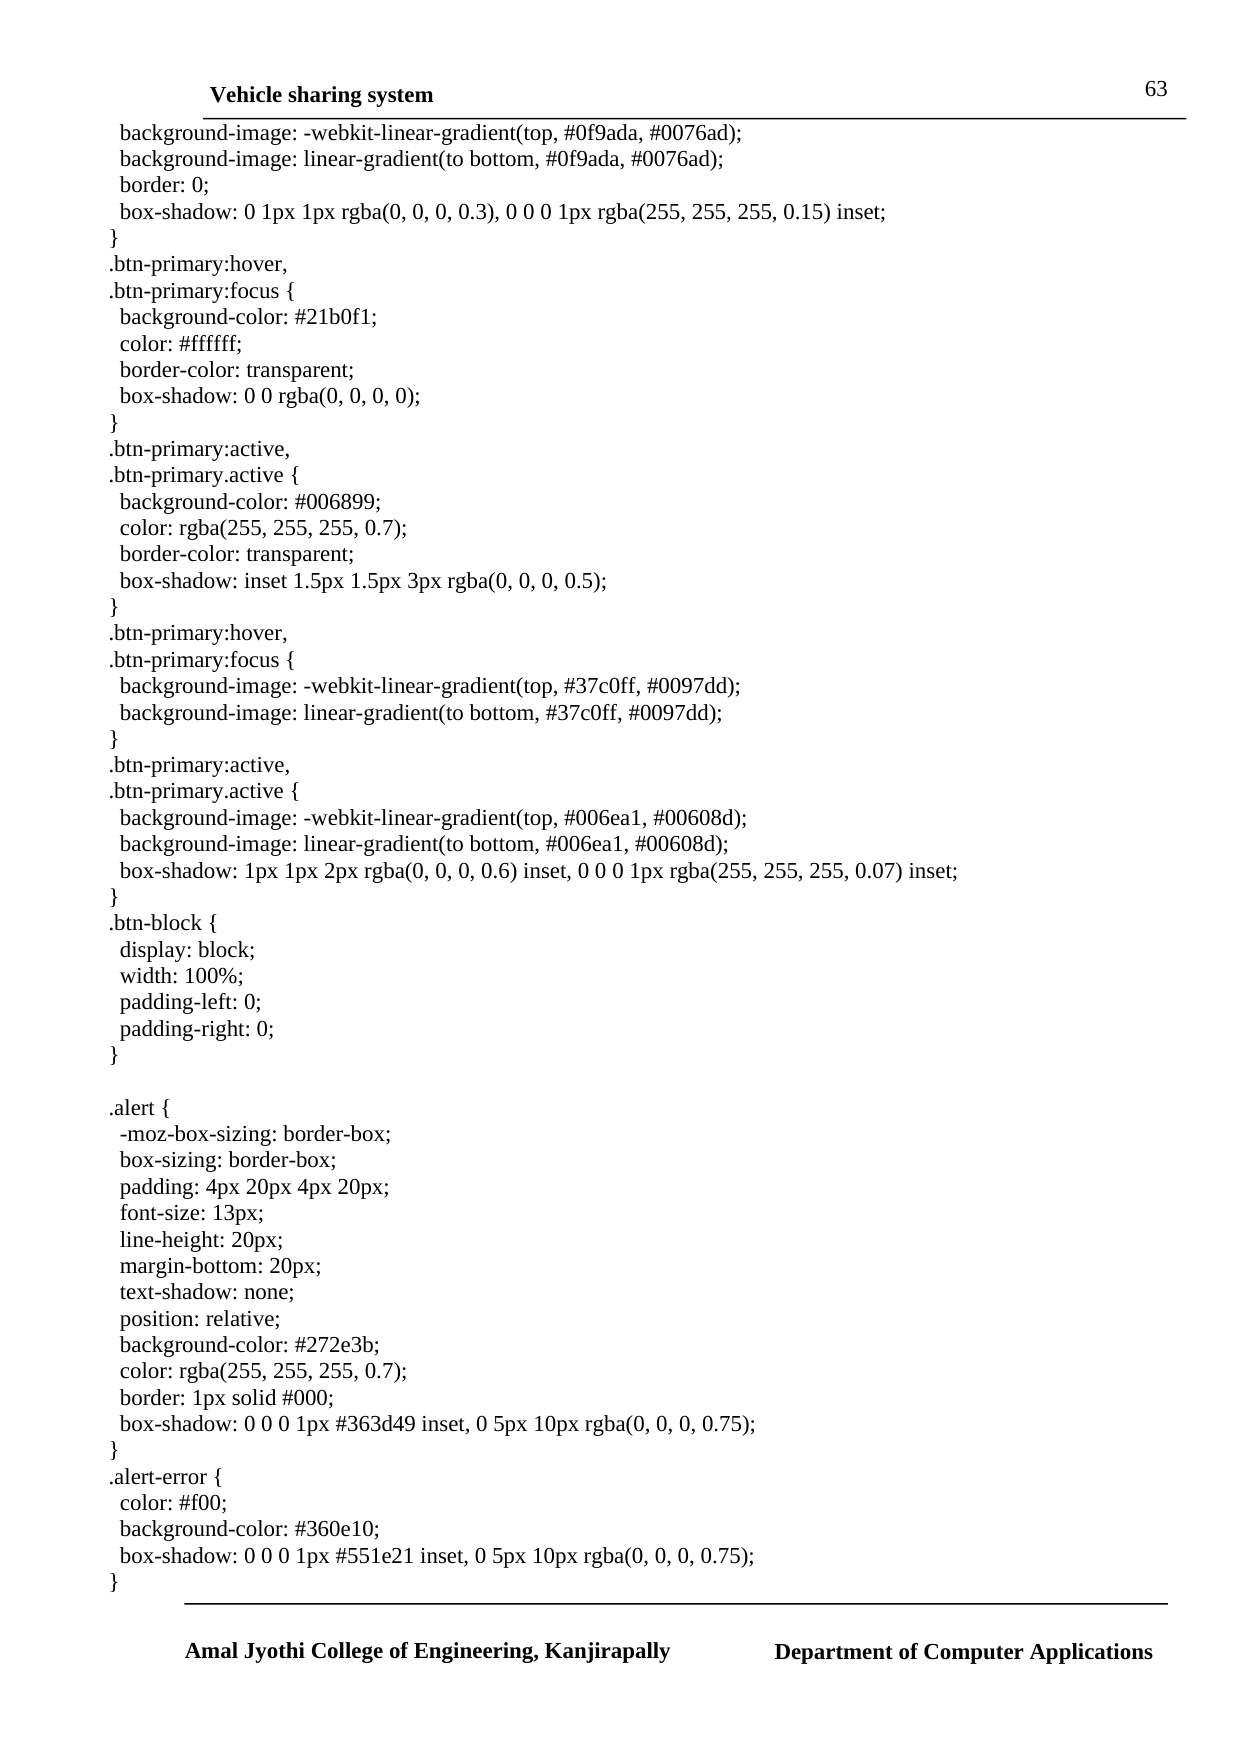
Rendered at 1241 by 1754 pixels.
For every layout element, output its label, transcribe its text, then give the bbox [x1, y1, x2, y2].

text background-image: -webkit-linear-gradient(top, #37c0ff, #0097dd); [108, 672, 1167, 698]
text .btn-primary:active, [108, 751, 1167, 778]
text box-shadow: 1px 1px 2px rgba(0, 0, 0, 0.6) inset, 0 0 0 1px rgba(255, 255, 255, 0.07) inset; [108, 857, 1167, 883]
text box-shadow: inset 1.5px 1.5px 3px rgba(0, 0, 0, 0.5); [108, 567, 1167, 593]
text color: rgba(255, 255, 255, 0.7); [108, 1357, 1167, 1384]
text box-shadow: 0 0 0 1px #363d49 inset, 0 5px 10px rgba(0, 0, 0, 0.75); [108, 1410, 1167, 1436]
text } [108, 725, 1167, 751]
text background-color: #006899; [108, 488, 1167, 514]
text box-shadow: 0 0 0 1px #551e21 inset, 0 5px 10px rgba(0, 0, 0, 0.75); [108, 1542, 1167, 1568]
text border-color: transparent; [108, 540, 1167, 567]
text .btn-primary:hover, [108, 251, 1167, 277]
text } [108, 224, 1167, 251]
text padding: 4px 20px 4px 20px; [108, 1173, 1167, 1199]
text .btn-primary:focus { [108, 646, 1167, 672]
text background-color: #272e3b; [108, 1331, 1167, 1357]
text background-image: -webkit-linear-gradient(top, #006ea1, #00608d); [108, 804, 1167, 830]
text padding-left: 0; [108, 988, 1167, 1015]
text border: 1px solid #000; [108, 1384, 1167, 1410]
text } [108, 1568, 1167, 1594]
text } [108, 409, 1167, 435]
text box-sizing: border-box; [108, 1147, 1167, 1173]
text position: relative; [108, 1305, 1167, 1331]
text .alert-error { [108, 1463, 1167, 1489]
text box-shadow: 0 1px 1px rgba(0, 0, 0, 0.3), 0 0 0 1px rgba(255, 255, 255, 0.15) inset; [108, 198, 1167, 224]
text .btn-primary.active { [108, 778, 1167, 804]
text background-image: linear-gradient(to bottom, #006ea1, #00608d); [108, 830, 1167, 857]
text background-image: -webkit-linear-gradient(top, #0f9ada, #0076ad); [108, 119, 1167, 145]
text } [108, 1041, 1167, 1067]
text background-image: linear-gradient(to bottom, #37c0ff, #0097dd); [108, 698, 1167, 725]
text color: #f00; [108, 1489, 1167, 1516]
text .btn-primary:active, [108, 435, 1167, 461]
text .alert { [108, 1094, 1167, 1120]
text } [108, 883, 1167, 909]
text border: 0; [108, 171, 1167, 198]
text text-shadow: none; [108, 1278, 1167, 1305]
text line-height: 20px; [108, 1226, 1167, 1252]
text .btn-block { [108, 909, 1167, 936]
text background-color: #360e10; [108, 1516, 1167, 1542]
text color: #ffffff; [108, 329, 1167, 356]
text font-size: 13px; [108, 1199, 1167, 1226]
text background-image: linear-gradient(to bottom, #0f9ada, #0076ad); [108, 145, 1167, 171]
text .btn-primary:focus { [108, 277, 1167, 303]
text border-color: transparent; [108, 356, 1167, 382]
text display: block; [108, 936, 1167, 962]
text margin-bottom: 20px; [108, 1252, 1167, 1278]
text } [108, 593, 1167, 619]
text .btn-primary:hover, [108, 619, 1167, 646]
text box-shadow: 0 0 rgba(0, 0, 0, 0); [108, 382, 1167, 409]
text -moz-box-sizing: border-box; [108, 1120, 1167, 1147]
text padding-right: 0; [108, 1015, 1167, 1041]
text } [108, 1436, 1167, 1463]
text color: rgba(255, 255, 255, 0.7); [108, 514, 1167, 540]
text background-color: #21b0f1; [108, 303, 1167, 329]
text width: 100%; [108, 962, 1167, 988]
text .btn-primary.active { [108, 461, 1167, 488]
